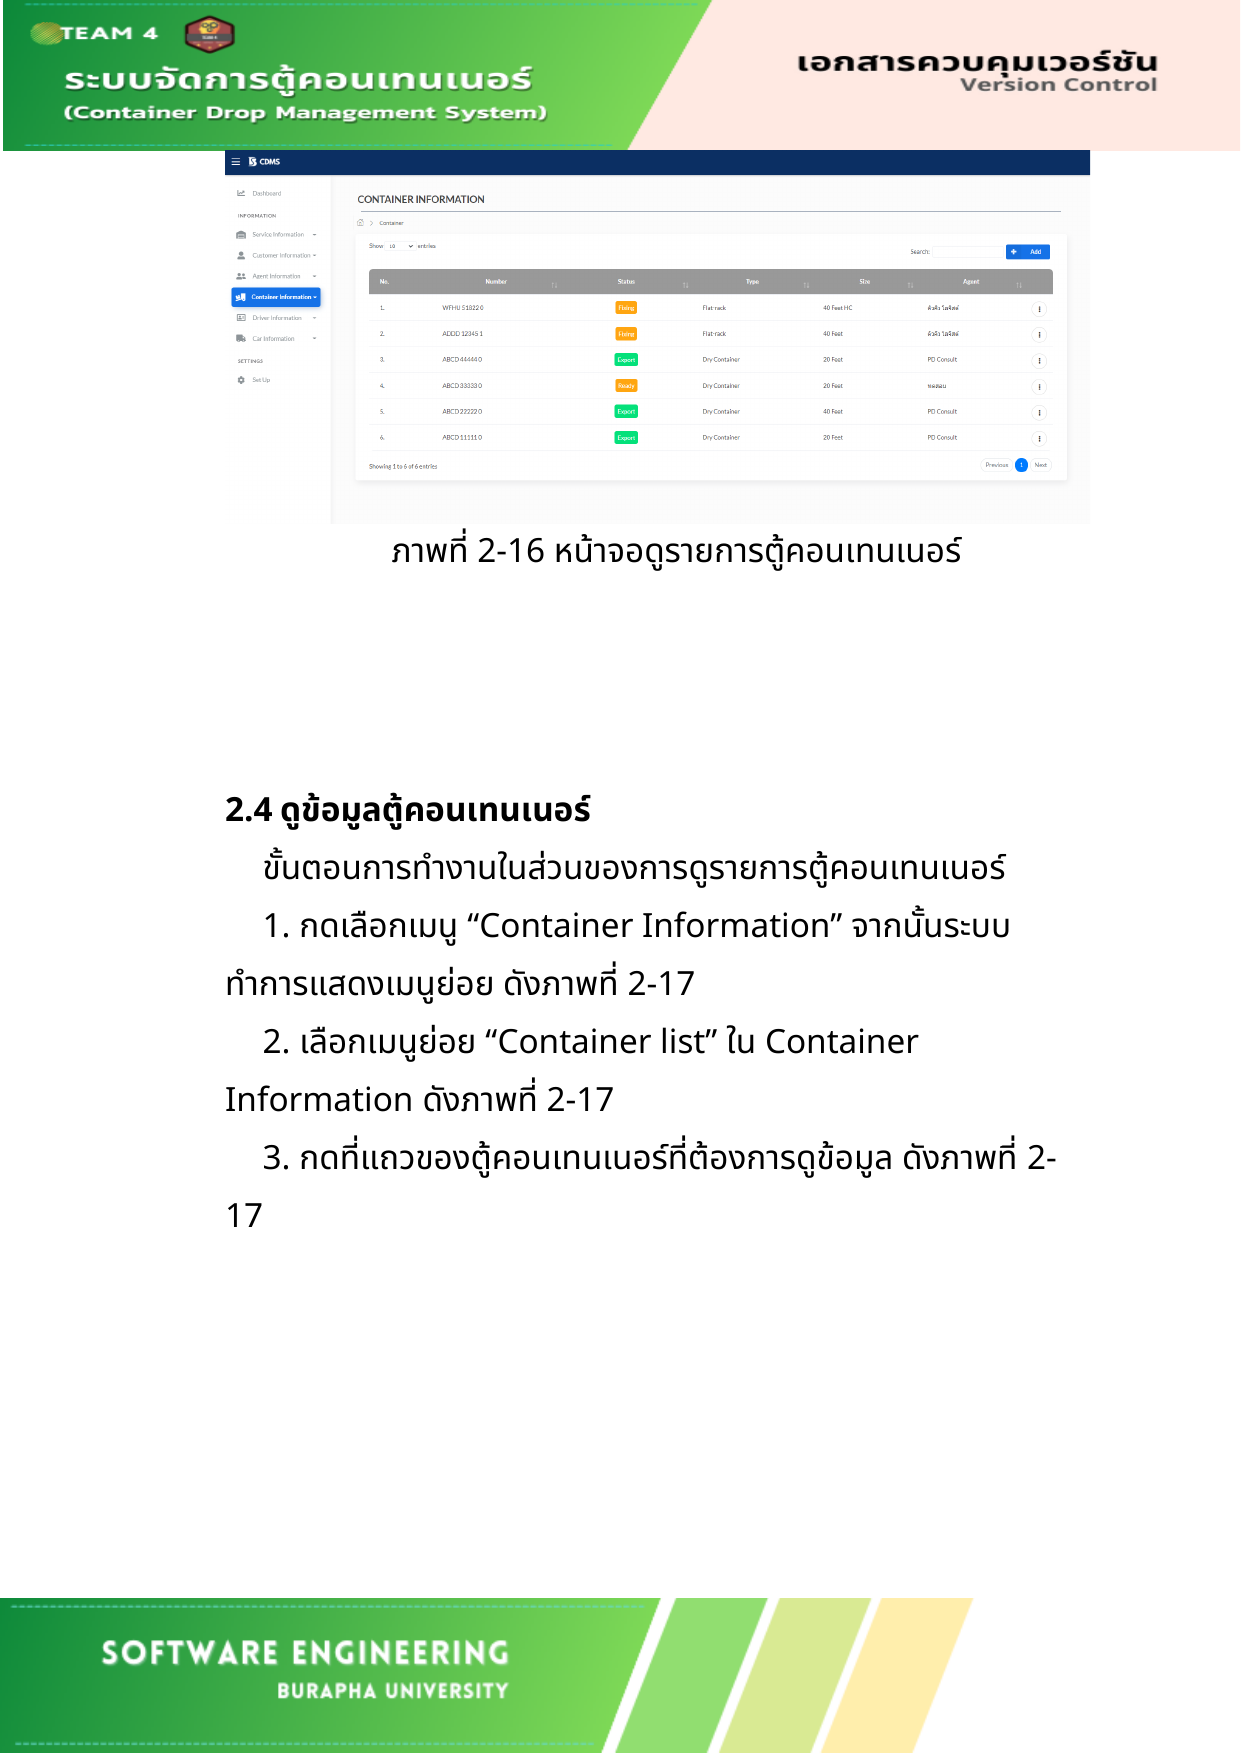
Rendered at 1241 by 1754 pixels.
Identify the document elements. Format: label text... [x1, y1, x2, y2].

text 3. กดที่แถวของตู้คอนเทนเนอร์ที่ต้องการดูข้อมูล ดังภาพที่ 2-17 [225, 1134, 1090, 1237]
subtitle 2.4 ดูข้อมูลตู้คอนเทนเนอร์ [225, 786, 1090, 836]
text 1. กดเลือกเมนู “Container Information” จากนั้นระบบทำการแสดงเมนูย่อย ดังภาพที่ 2-17 [225, 902, 1090, 1010]
text 2. เลือกเมนูย่อย “Container list” ใน Container Information ดังภาพที่ 2-17 [225, 1018, 1090, 1127]
text ภาพที่ 2-16 หน้าจอดูรายการตู้คอนเทนเนอร์ [225, 527, 1090, 578]
picture [0, 1598, 1238, 1753]
picture [3, 0, 1241, 524]
text ขั้นตอนการทำงานในส่วนของการดูรายการตู้คอนเทนเนอร์ [225, 844, 1090, 894]
